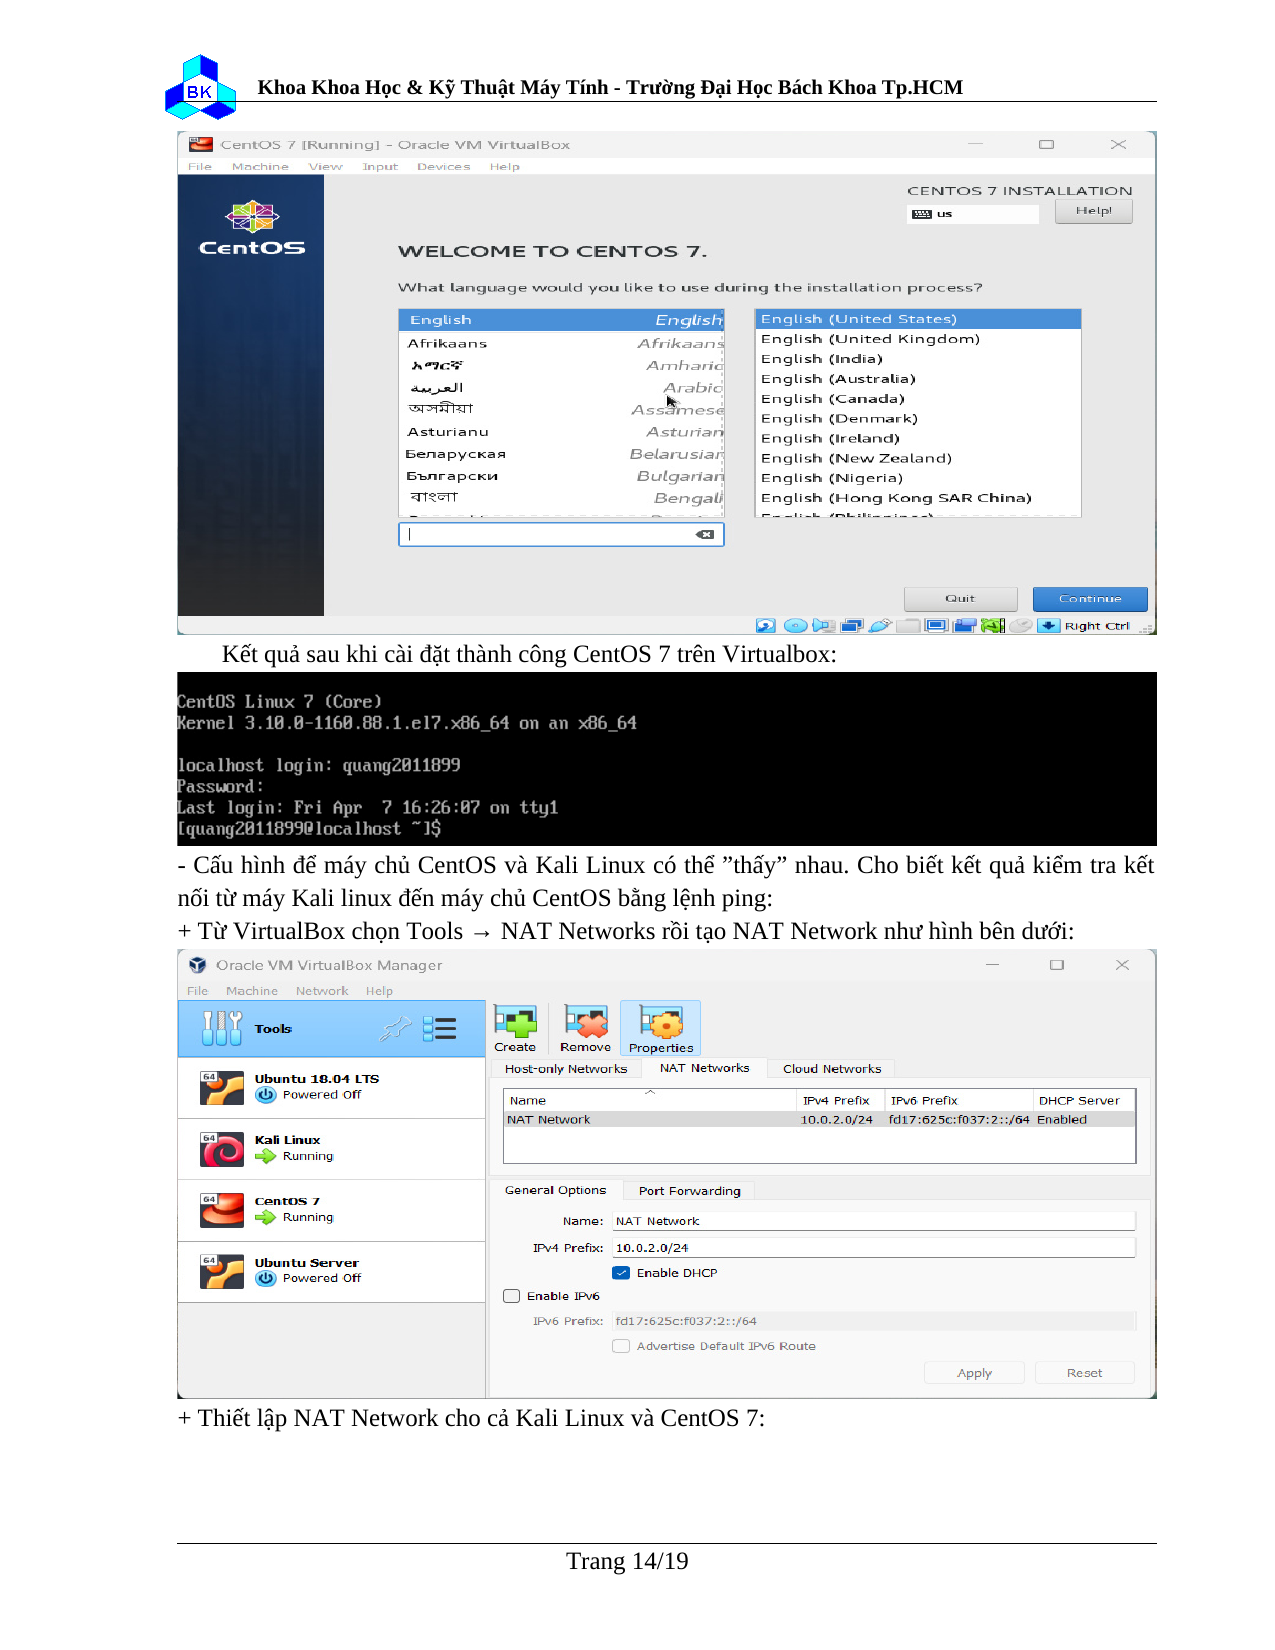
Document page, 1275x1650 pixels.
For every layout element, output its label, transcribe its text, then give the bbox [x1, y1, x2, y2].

text Kết quả sau khi cài đặt thành công CentOS 7 trên Virtualbox: [177, 639, 1157, 668]
picture [177, 672, 1157, 846]
text + Thiết lập NAT Network cho cả Kali Linux và CentOS 7: [177, 1403, 1157, 1432]
text + Từ VirtualBox chọn Tools NAT Networks rồi tạo NAT Network như hình bên dưới: [177, 916, 1157, 945]
picture [177, 949, 1157, 1399]
picture [158, 48, 1157, 635]
text - Cấu hình để máy chủ CentOS và Kali Linux có thể ”thấy” nhau. Cho biết kết quả kiểm tra kết nối từ máy Kali linux đến máy chủ CentOS bằng lệnh ping: [177, 850, 1157, 912]
